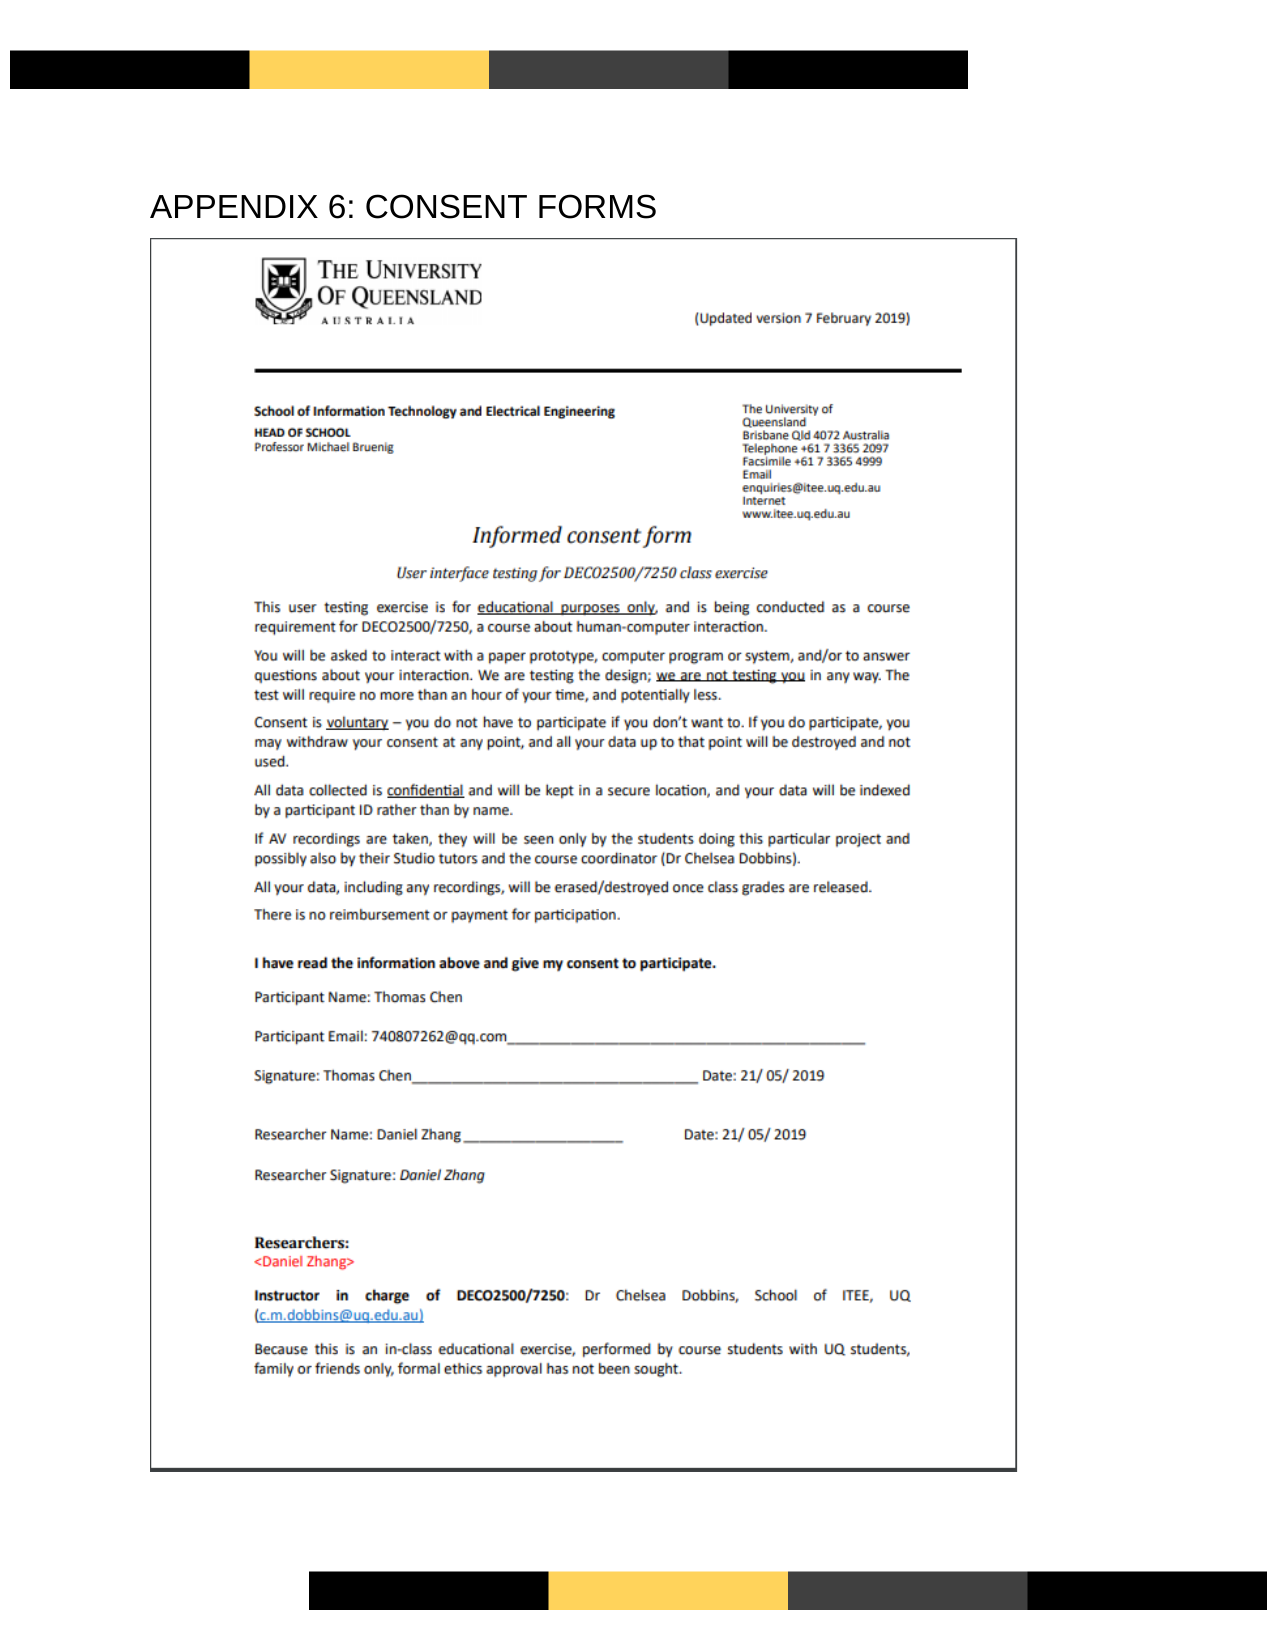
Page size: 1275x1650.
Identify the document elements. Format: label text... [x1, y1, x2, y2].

picture [0, 42, 976, 97]
picture [300, 1563, 1275, 1618]
subtitle APPENDIX 6: CONSENT FORMS [150, 187, 1125, 226]
picture [150, 238, 1018, 1472]
